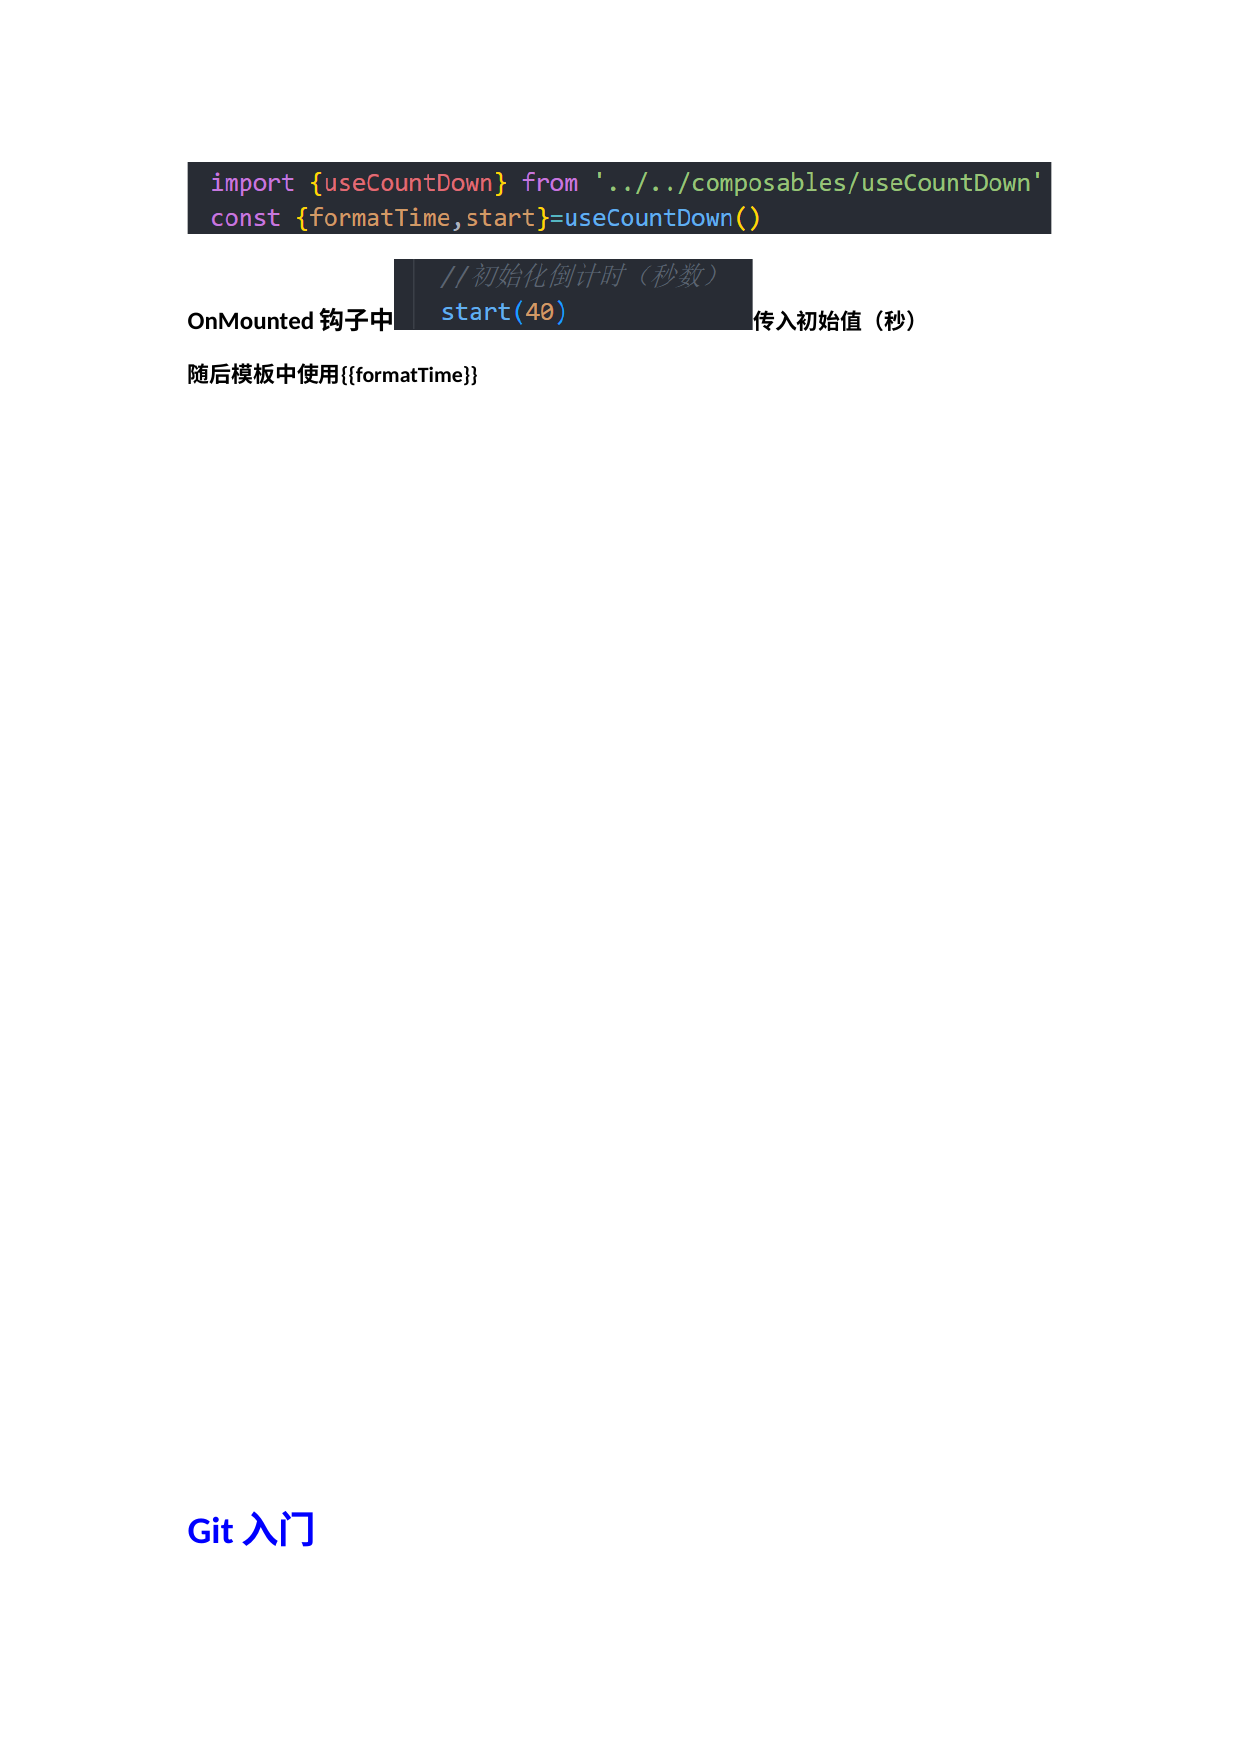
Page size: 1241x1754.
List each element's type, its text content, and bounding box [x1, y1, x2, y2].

text 随后模板中使用{{formatTime}} [187, 357, 1053, 389]
picture [394, 259, 753, 330]
picture [187, 162, 1052, 234]
text Git入门 [187, 1494, 1053, 1559]
